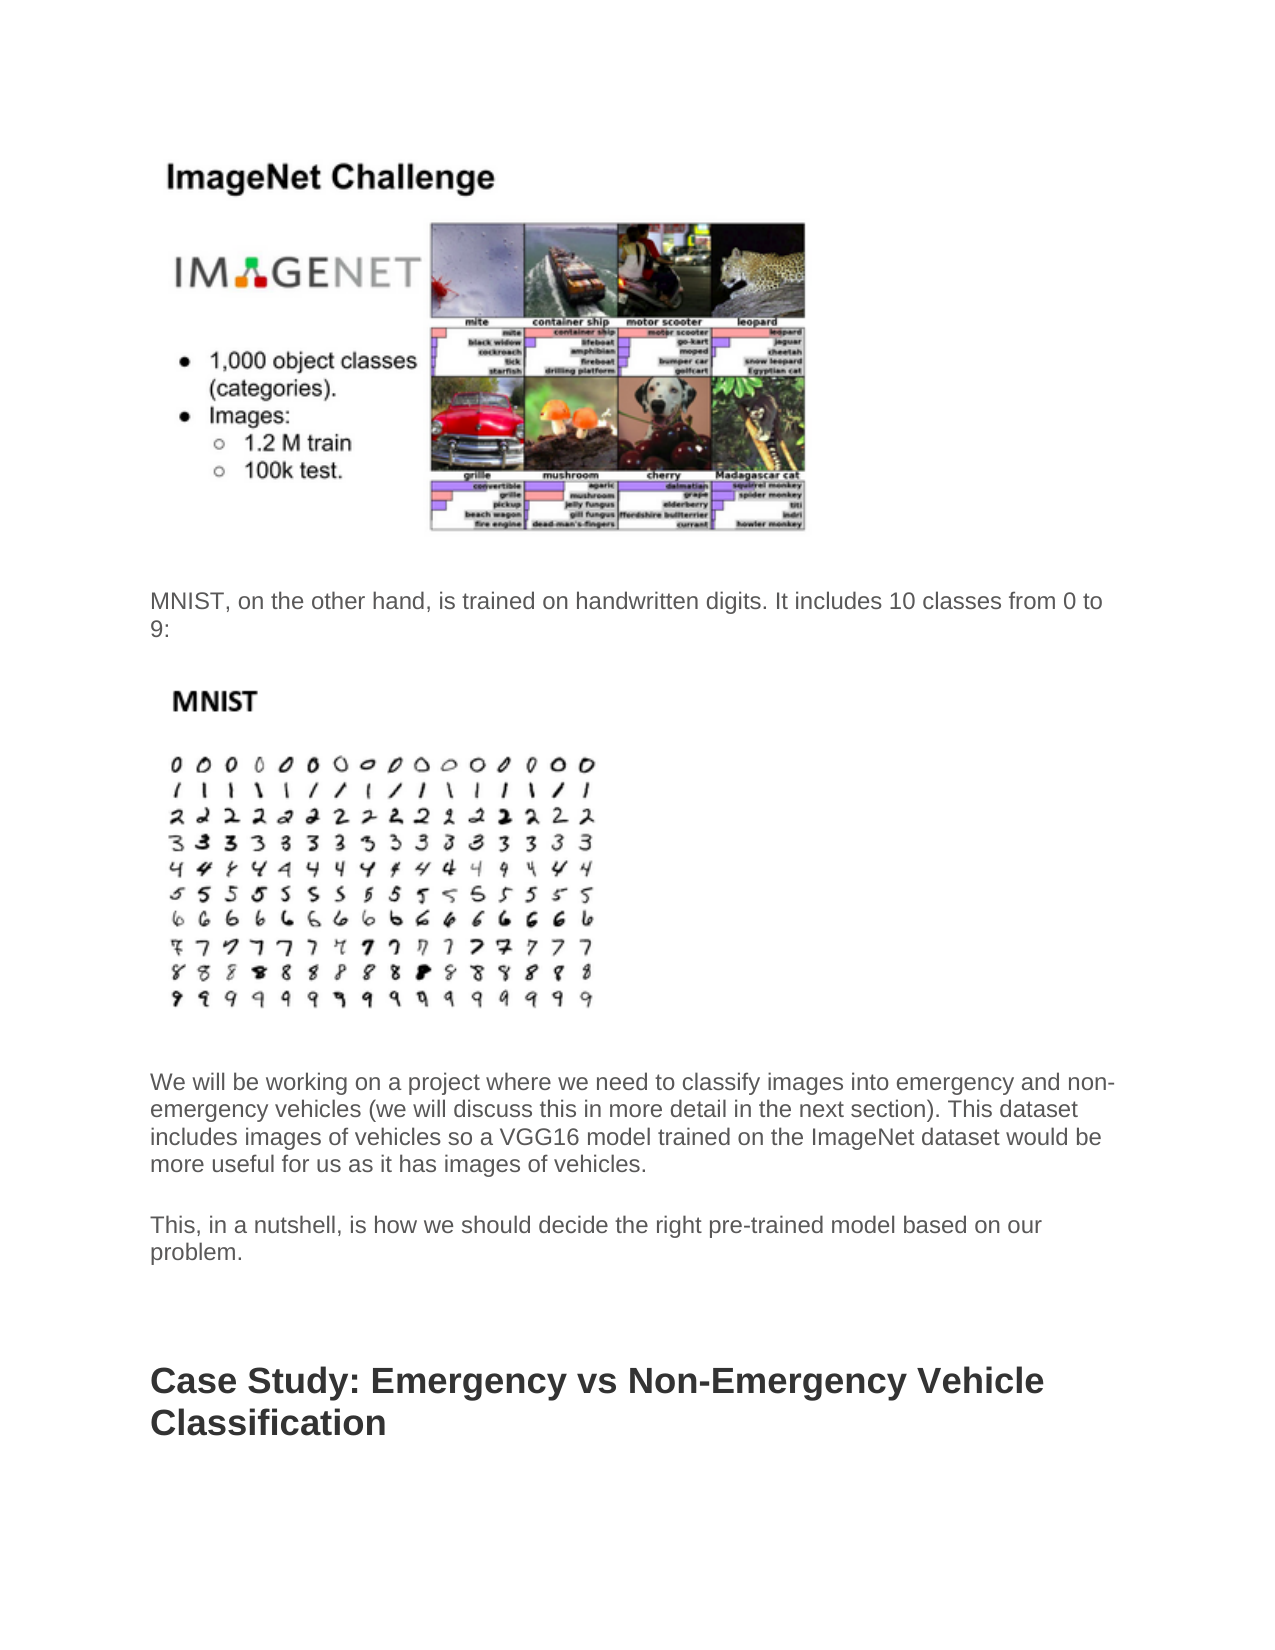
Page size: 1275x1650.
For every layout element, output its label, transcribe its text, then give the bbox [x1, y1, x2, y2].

text We will be working on a project where we need to classify images into emergency and non-emergency vehicles (we will discuss this in more detail in the next section). This dataset includes images of vehicles so a VGG16 model trained on the ImageNet dataset would be more useful for us as it has images of vehicles. [150, 1067, 1125, 1178]
subtitle Case Study: Emergency vs Non-Emergency Vehicle Classification [150, 1359, 1125, 1443]
picture [150, 675, 616, 1035]
text This, in a nutshell, is how we should decide the right pre-trained model based on our problem. [150, 1211, 1125, 1266]
text MNIST, on the other hand, is trained on handwritten digits. It includes 10 classes from 0 to 9: [150, 587, 1125, 642]
picture [150, 150, 824, 555]
